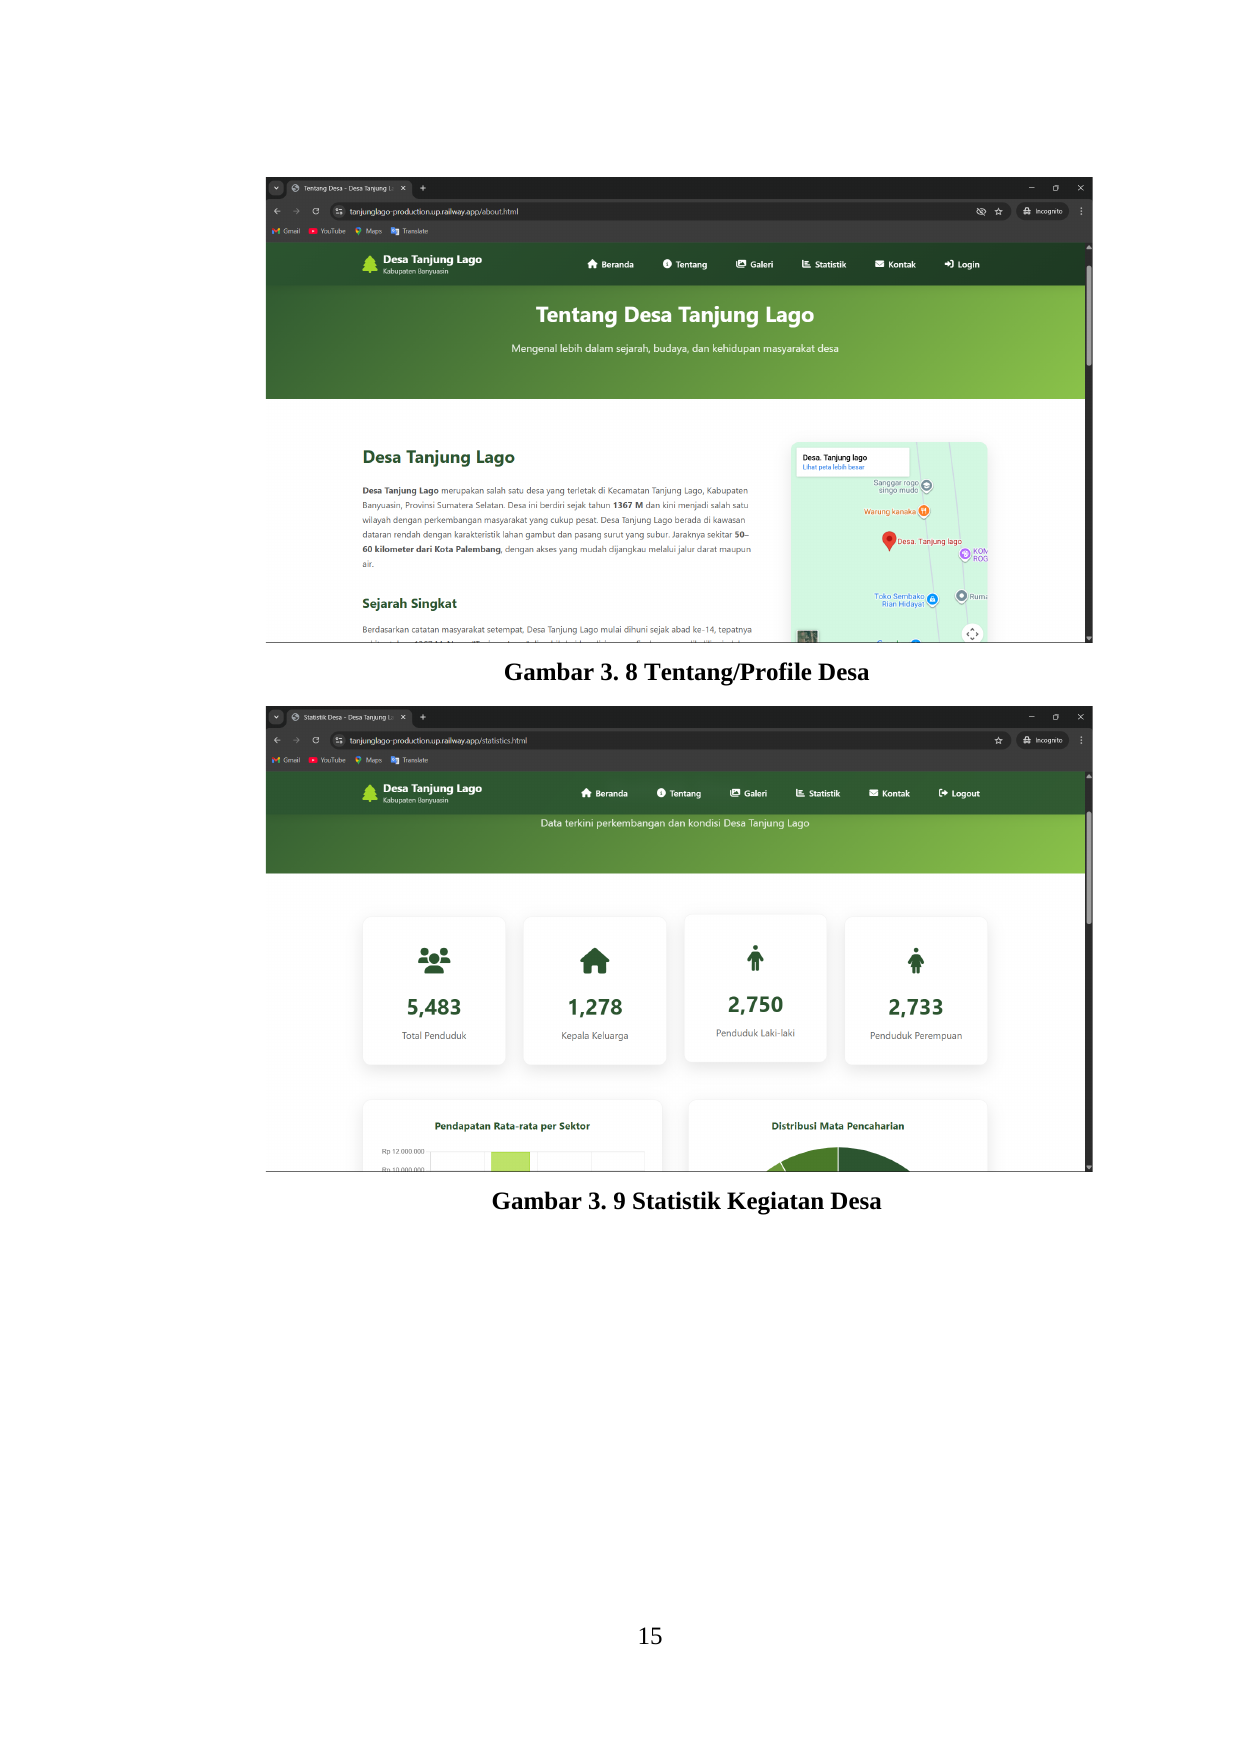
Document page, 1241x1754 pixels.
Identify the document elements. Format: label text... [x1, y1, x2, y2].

text Gambar 3. 8 Tentang/Profile Desa [236, 657, 1063, 685]
picture [265, 706, 1093, 1172]
text Gambar 3. 9 Statistik Kegiatan Desa [236, 1186, 1063, 1214]
picture [265, 177, 1093, 643]
